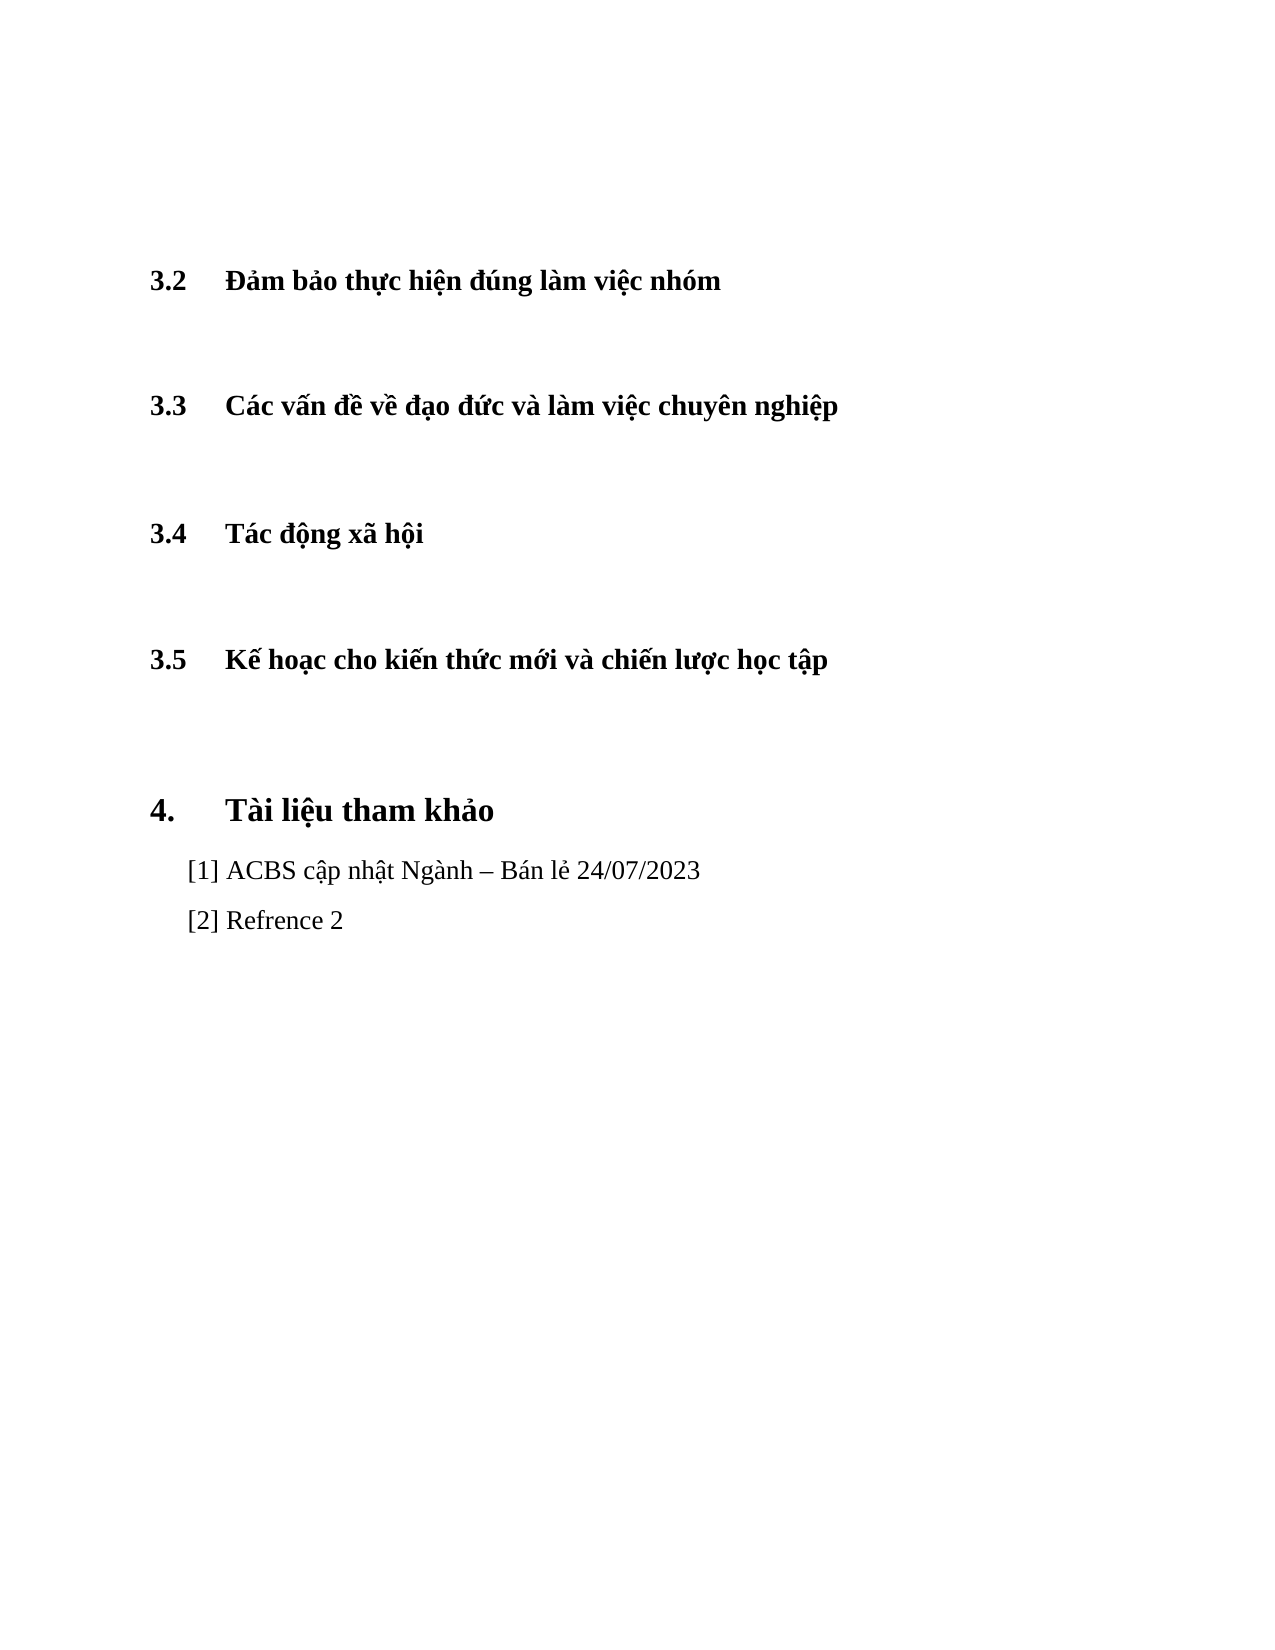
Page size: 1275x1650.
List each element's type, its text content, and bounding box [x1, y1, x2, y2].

text [1] ACBS cập nhật Ngành – Bán lẻ 24/07/2023 [187, 854, 1125, 885]
subtitle Kế hoạc cho kiến thức mới và chiến lược học tập [150, 642, 1125, 675]
subtitle Đảm bảo thực hiện đúng làm việc nhóm [150, 263, 1125, 296]
text [2] Refrence 2 [187, 904, 1125, 935]
subtitle Các vấn đề về đạo đức và làm việc chuyên nghiệp [150, 388, 1125, 422]
subtitle Tác động xã hội [150, 516, 1125, 550]
subtitle Tài liệu tham khảo [150, 791, 1125, 829]
